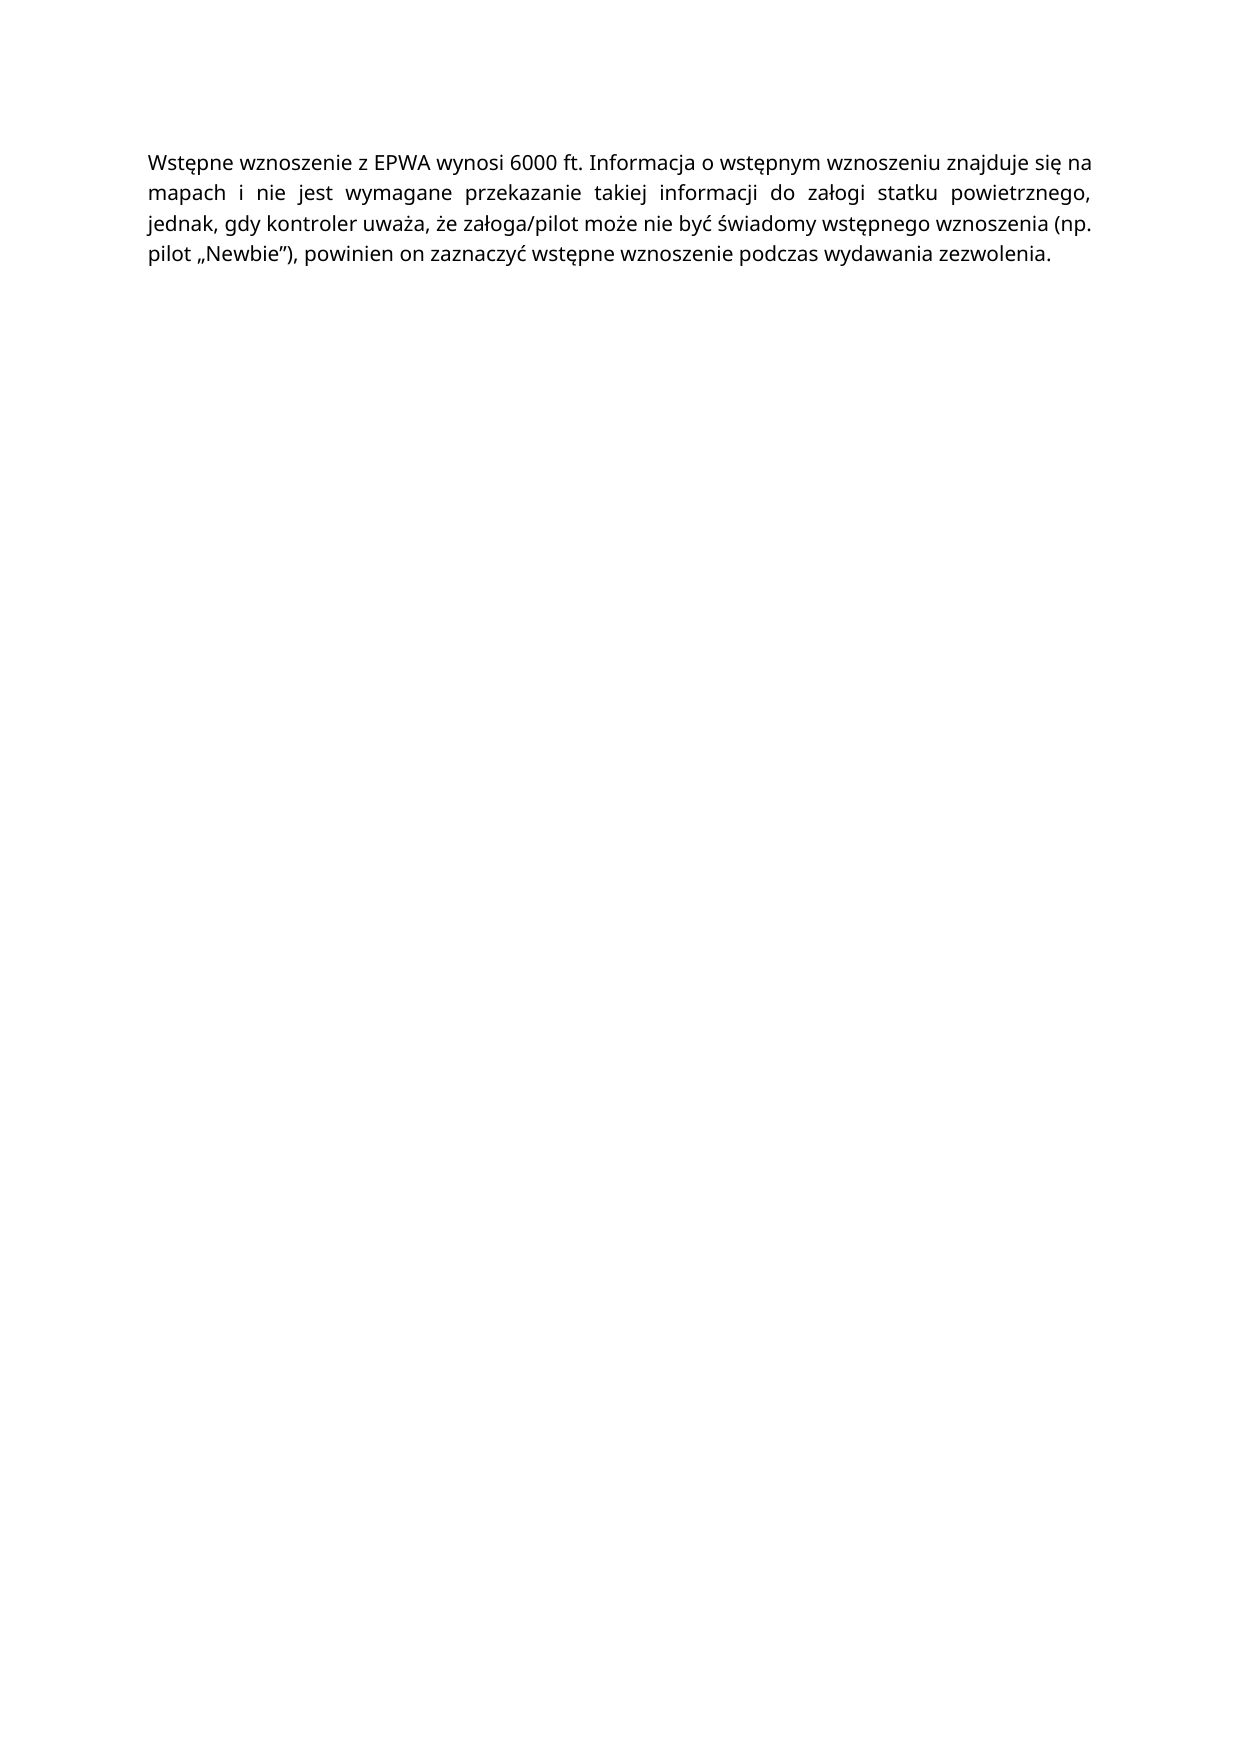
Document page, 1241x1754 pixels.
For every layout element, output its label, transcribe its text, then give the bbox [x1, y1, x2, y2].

text Wstępne wznoszenie z EPWA wynosi 6000 ft. Informacja o wstępnym wznoszeniu znajduje się na mapach i nie jest wymagane przekazanie takiej informacji do załogi statku powietrznego, jednak, gdy kontroler uważa, że załoga/pilot może nie być świadomy wstępnego wznoszenia (np. pilot „Newbie”), powinien on zaznaczyć wstępne wznoszenie podczas wydawania zezwolenia. [148, 148, 1093, 268]
